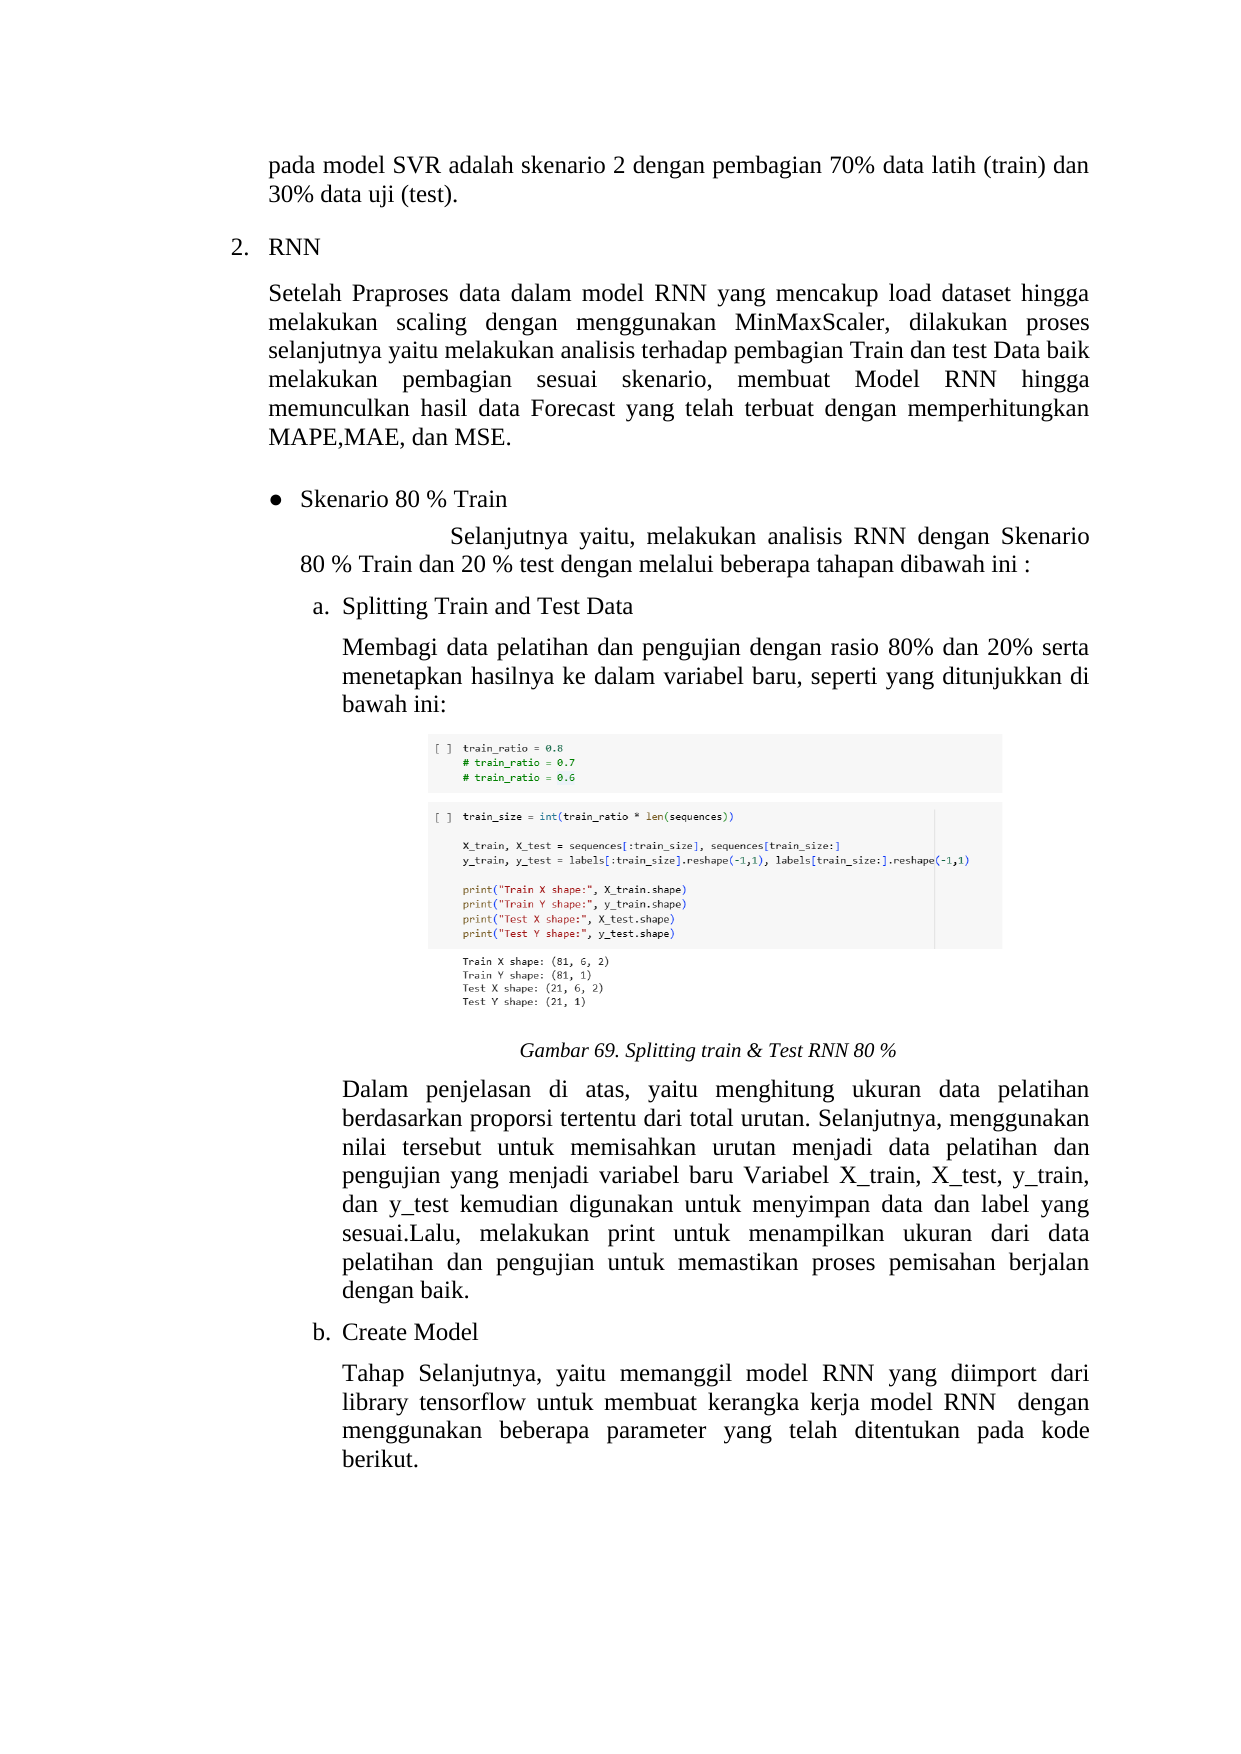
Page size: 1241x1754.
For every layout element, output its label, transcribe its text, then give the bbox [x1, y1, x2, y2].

list Splitting Train and Test Data [312, 591, 1090, 619]
subtitle Skenario 80 % Train [268, 484, 1090, 512]
text Dalam penjelasan di atas, yaitu menghitung ukuran data pelatihan berdasarkan proporsi tertentu dari total urutan. Selanjutnya, menggunakan nilai tersebut untuk memisahkan urutan menjadi data pelatihan dan pengujian yang menjadi variabel baru Variabel X_train, X_test, y_train, dan y_test kemudian digunakan untuk menyimpan data dan label yang sesuai.Lalu, melakukan print untuk menampilkan ukuran dari data pelatihan dan pengujian untuk memastikan proses pemisahan berjalan dengan baik. [342, 1074, 1090, 1304]
list Create Model [312, 1317, 1090, 1346]
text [268, 150, 1090, 207]
text Membagi data pelatihan dan pengujian dengan rasio 80% dan 20% serta menetapkan hasilnya ke dalam variabel baru, seperti yang ditunjukkan di bawah ini: [342, 632, 1090, 718]
picture [416, 730, 1003, 1026]
subtitle Gambar 69. Splitting train & Test RNN 80 % [300, 1038, 1090, 1062]
subtitle RNN [231, 232, 1090, 261]
text Tahap Selanjutnya, yaitu memanggil model RNN yang diimport dari library tensorflow untuk membuat kerangka kerja model RNN dengan menggunakan beberapa parameter yang telah ditentukan pada kode berikut. [342, 1358, 1090, 1473]
text Setelah Praproses data dalam model RNN yang mencakup load dataset hingga melakukan scaling dengan menggunakan MinMaxScaler, dilakukan proses selanjutnya yaitu melakukan analisis terhadap pembagian Train dan test Data baik melakukan pembagian sesuai skenario, membuat Model RNN hingga memunculkan hasil data Forecast yang telah terbuat dengan memperhitungkan MAPE,MAE, dan MSE. [268, 278, 1090, 450]
text Selanjutnya yaitu, melakukan analisis RNN dengan Skenario 80 % Train dan 20 % test dengan melalui beberapa tahapan dibawah ini : [300, 521, 1090, 578]
